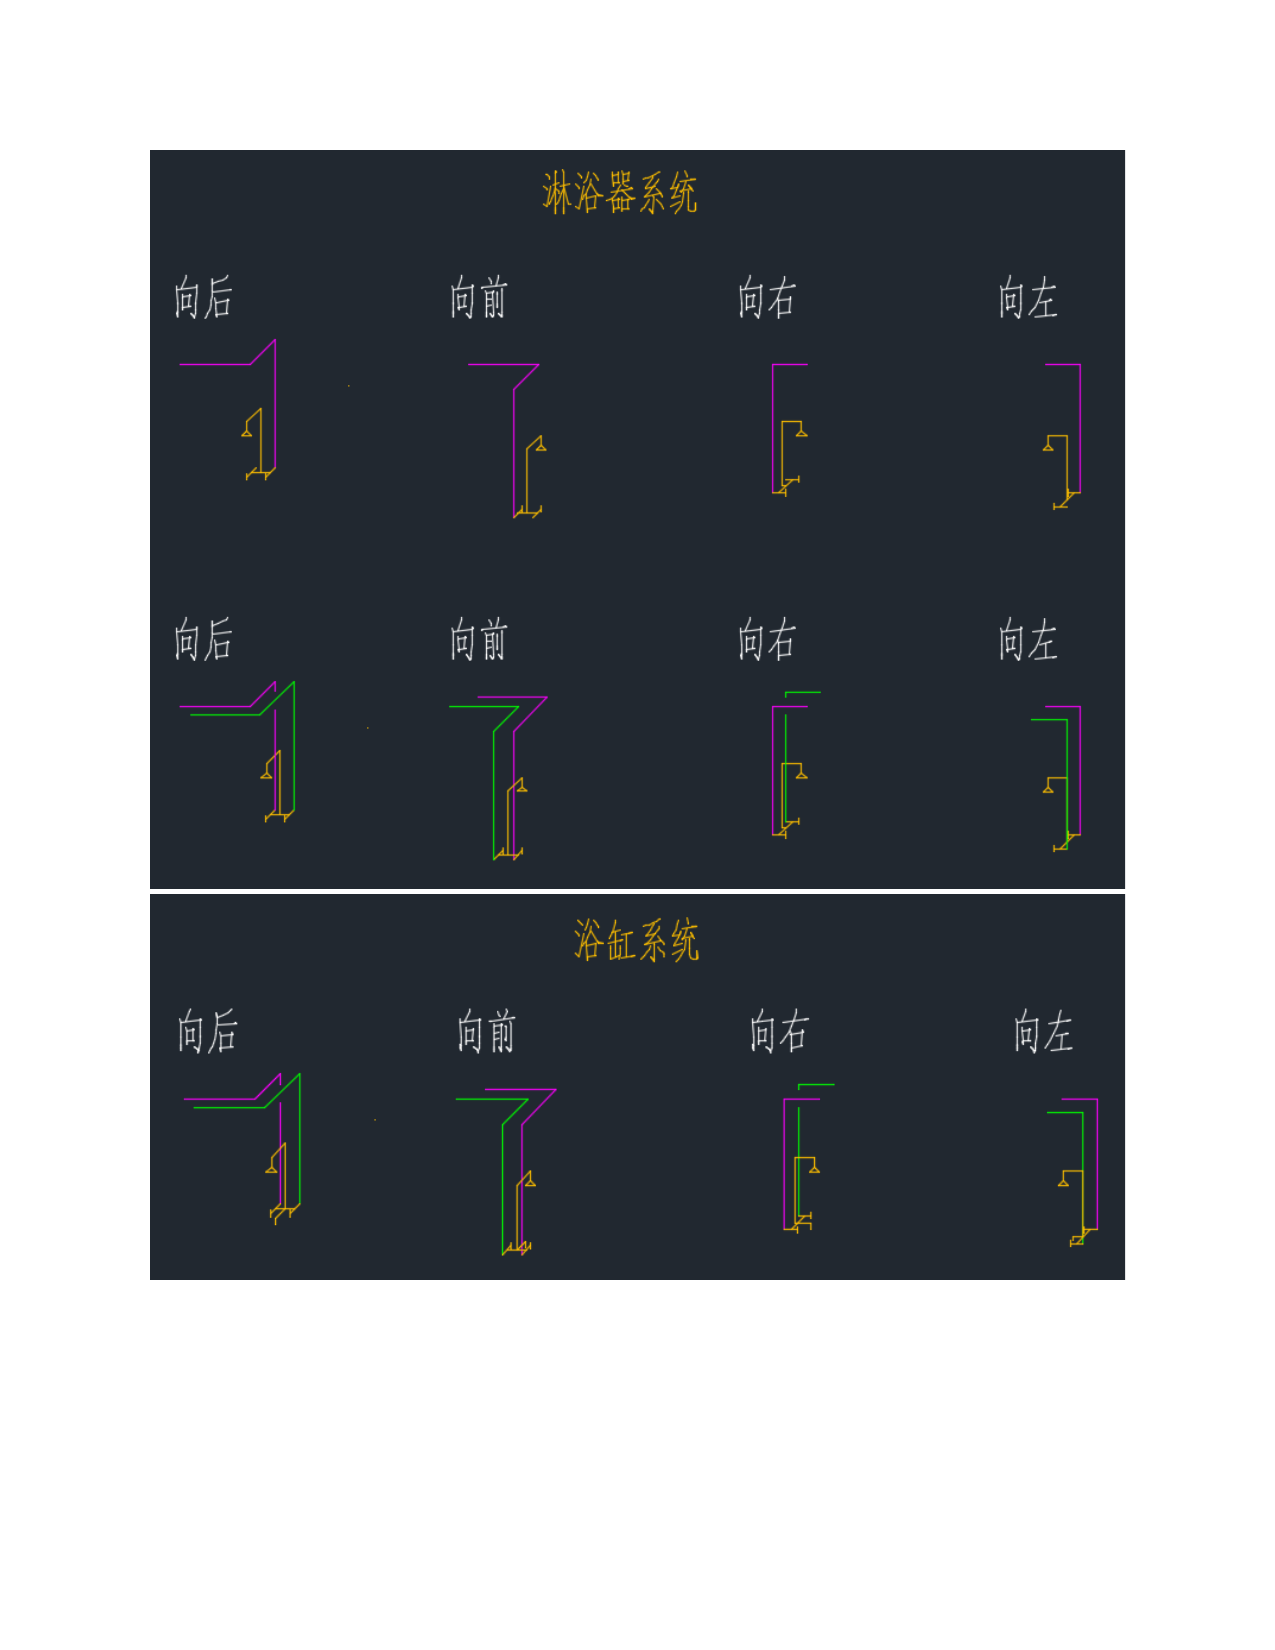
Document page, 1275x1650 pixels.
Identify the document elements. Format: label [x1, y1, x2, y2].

picture [150, 150, 1125, 889]
picture [150, 894, 1125, 1280]
